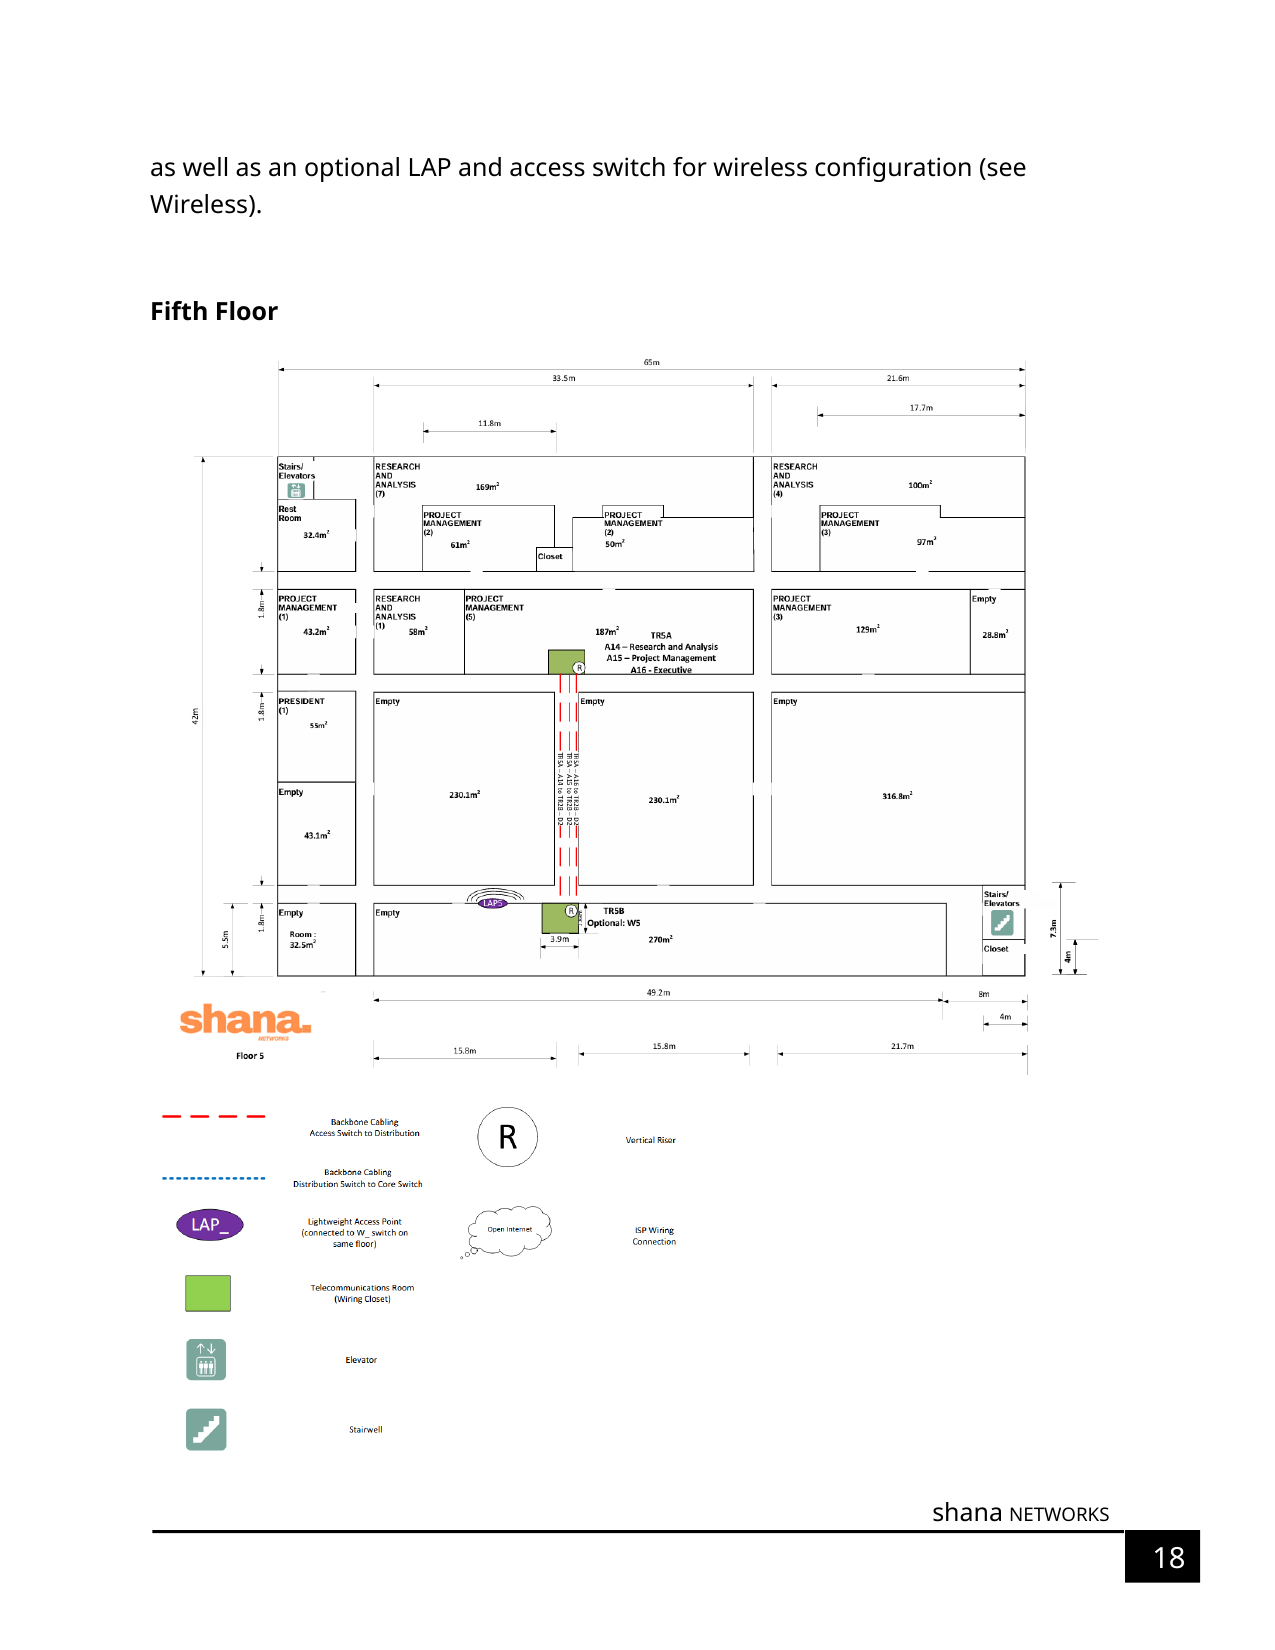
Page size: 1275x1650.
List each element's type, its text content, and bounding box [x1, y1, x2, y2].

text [150, 150, 1125, 221]
picture [150, 1093, 700, 1462]
picture [150, 347, 1125, 1075]
text Fifth Floor [150, 294, 1125, 328]
